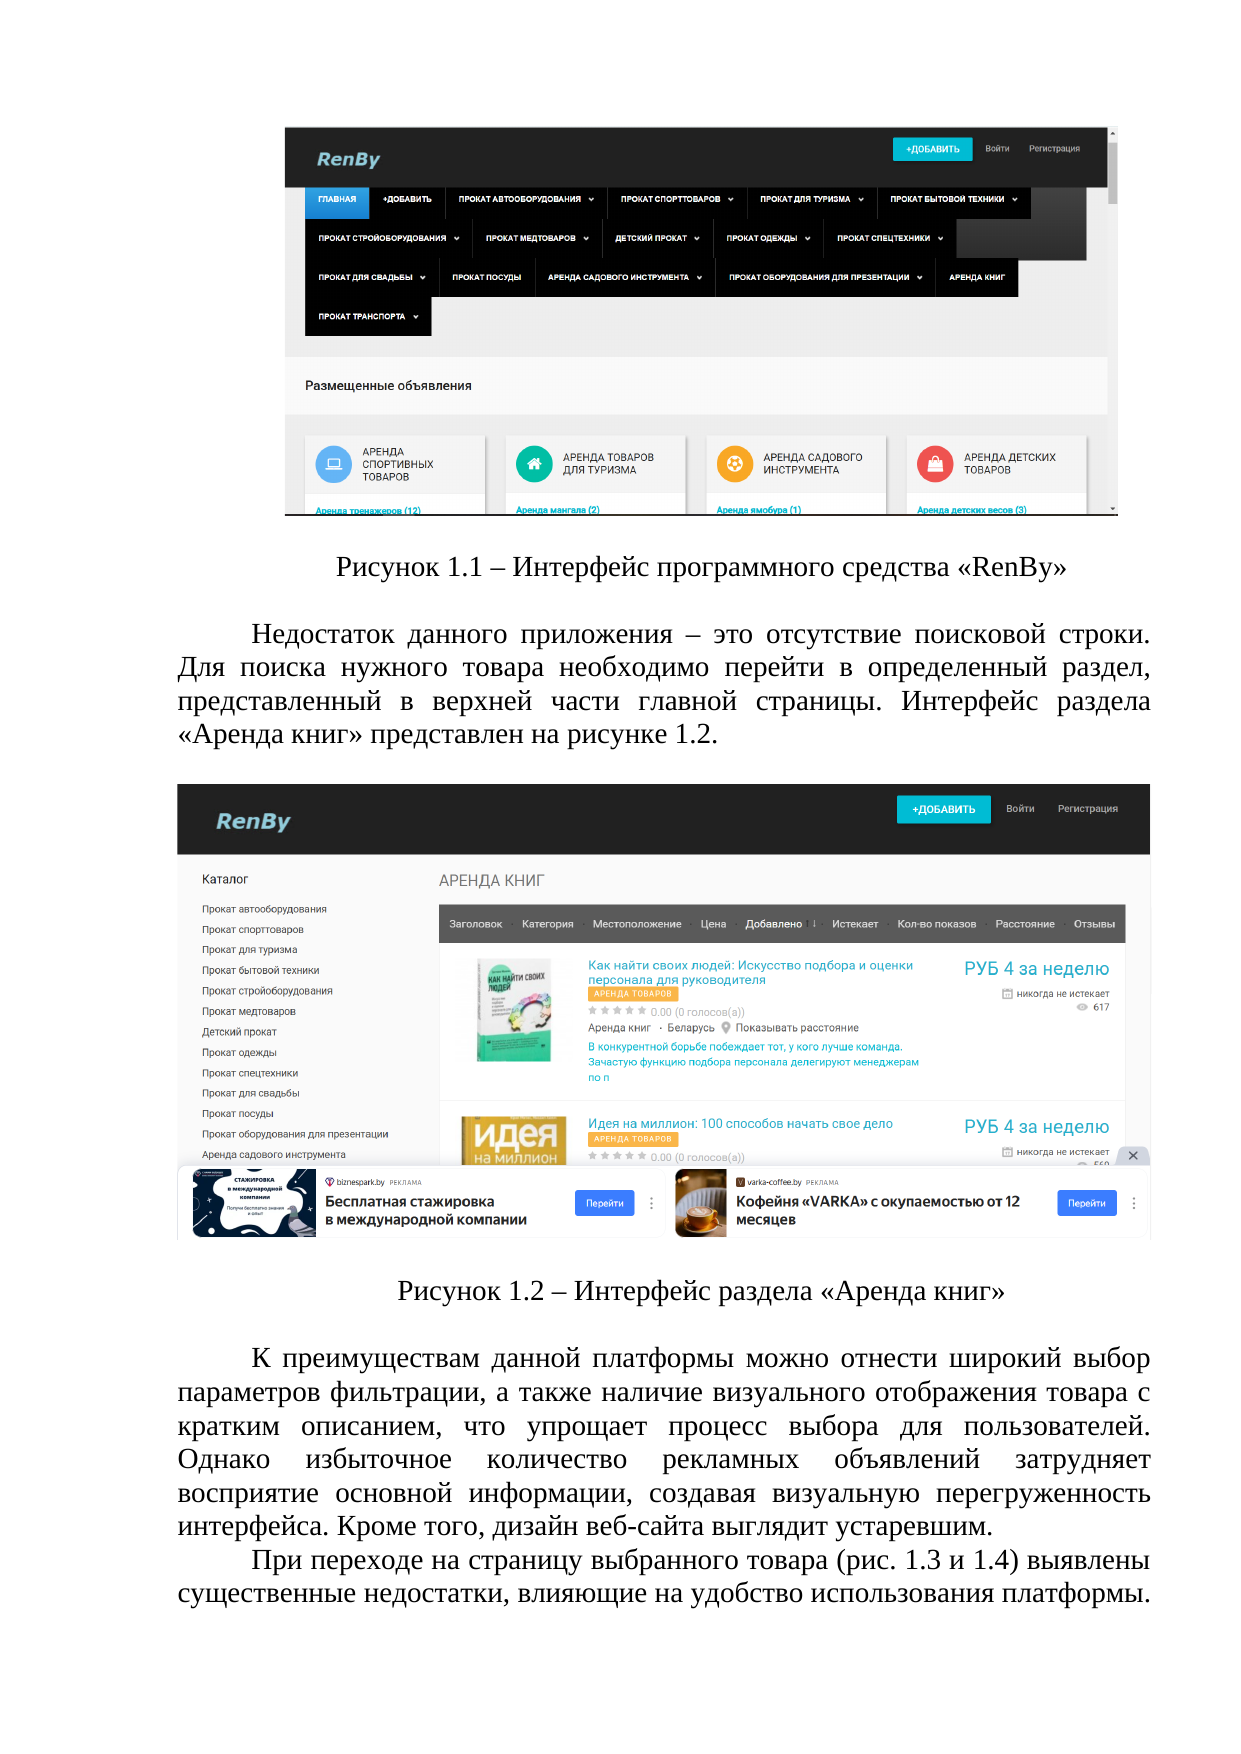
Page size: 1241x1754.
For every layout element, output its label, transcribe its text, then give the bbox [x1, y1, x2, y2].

text Недостаток данного приложения – это отсутствие поисковой строки. Для поиска нужного товара необходимо перейти в определенный раздел, представленный в верхней части главной страницы. Интерфейс раздела «Аренда книг» представлен на рисунке 1.2. [177, 616, 1152, 750]
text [177, 1542, 1152, 1609]
text К преимуществам данной платформы можно отнести широкий выбор параметров фильтрации, а также наличие визуального отображения товара с кратким описанием, что упрощает процесс выбора для пользователей. Однако избыточное количество рекламных объявлений затрудняет восприятие основной информации, создавая визуальную перегруженность интерфейса. Кроме того, дизайн веб-сайта выглядит устаревшим. [177, 1341, 1152, 1542]
text Рисунок 1.2 – Интерфейс раздела «Аренда книг» [177, 1273, 1152, 1307]
text Рисунок 1.1 – Интерфейс программного средства «RenBy» [177, 549, 1152, 582]
picture [284, 126, 1118, 516]
picture [177, 783, 1152, 1240]
